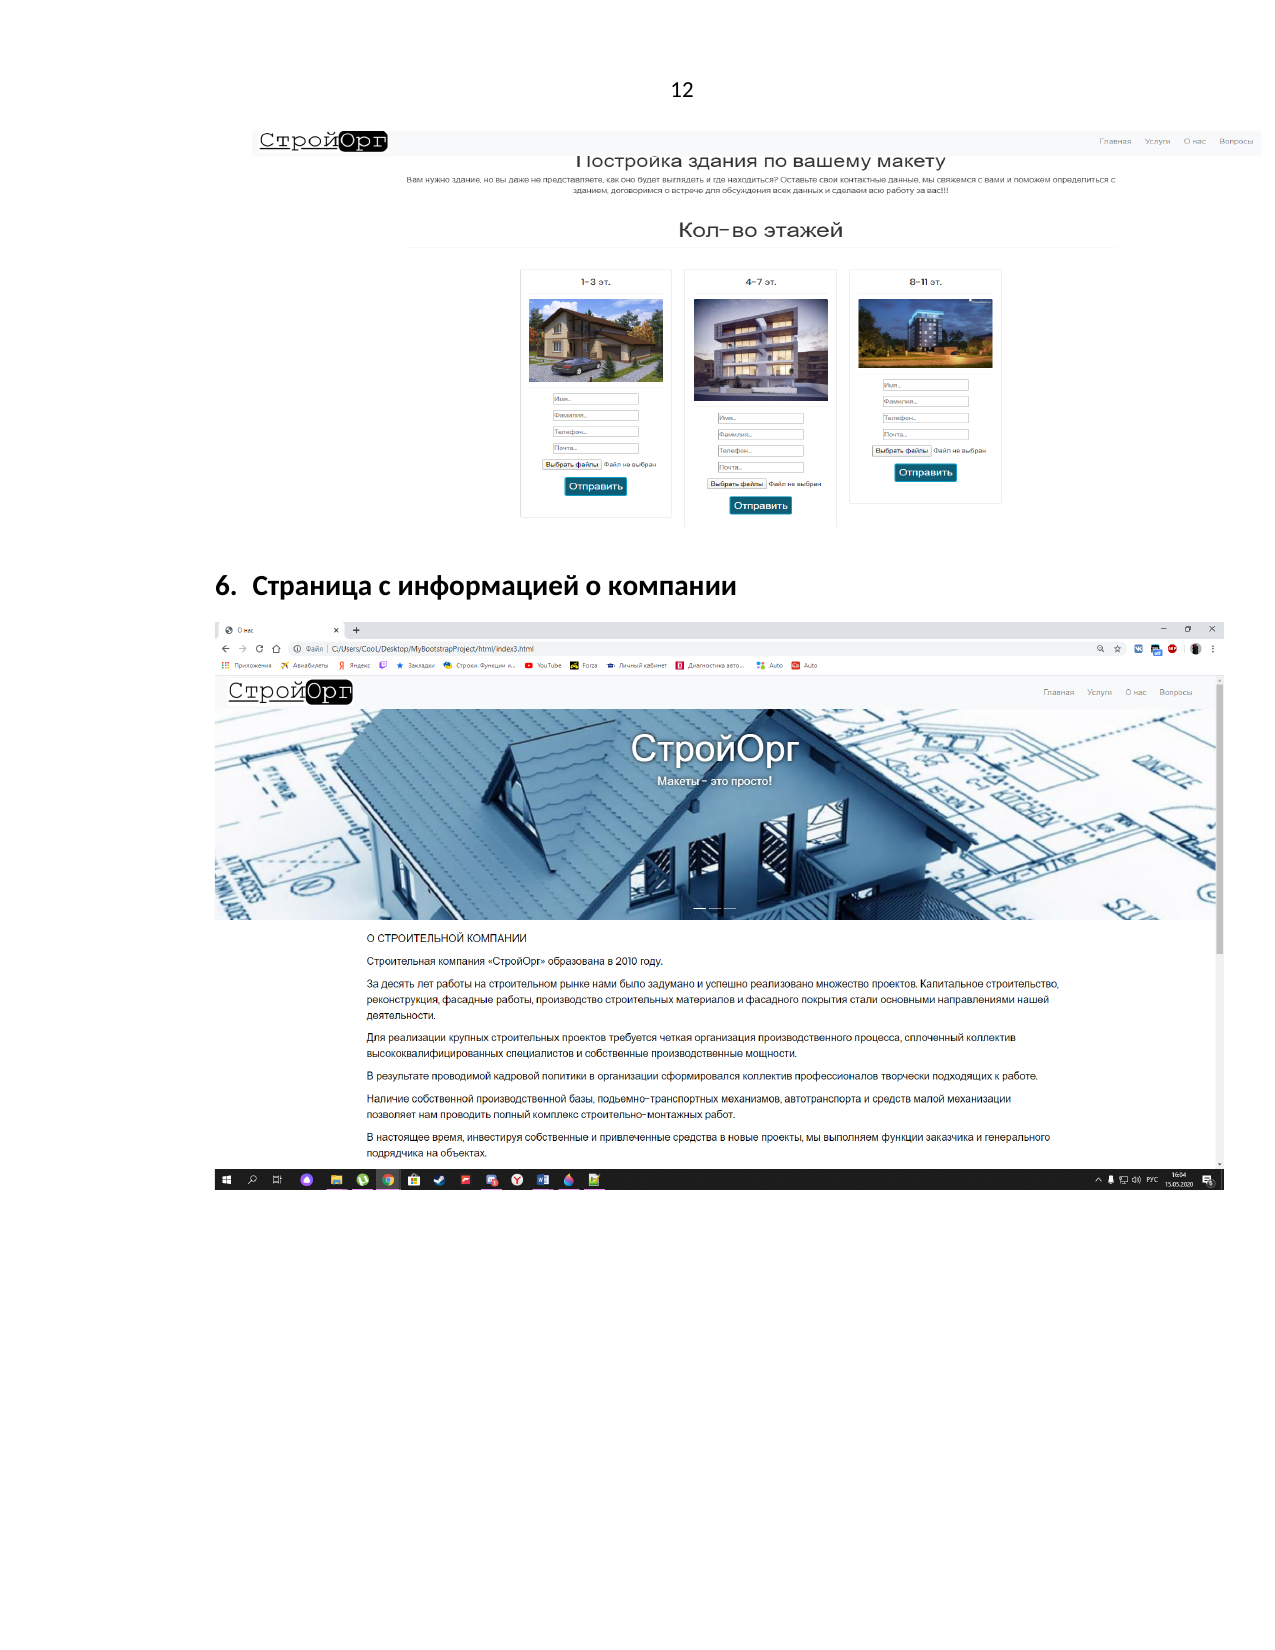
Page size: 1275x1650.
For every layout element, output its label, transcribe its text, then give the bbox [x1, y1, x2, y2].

picture [252, 131, 1262, 527]
picture [214, 622, 1224, 1190]
list Страница с информацией о компании [215, 567, 1186, 602]
